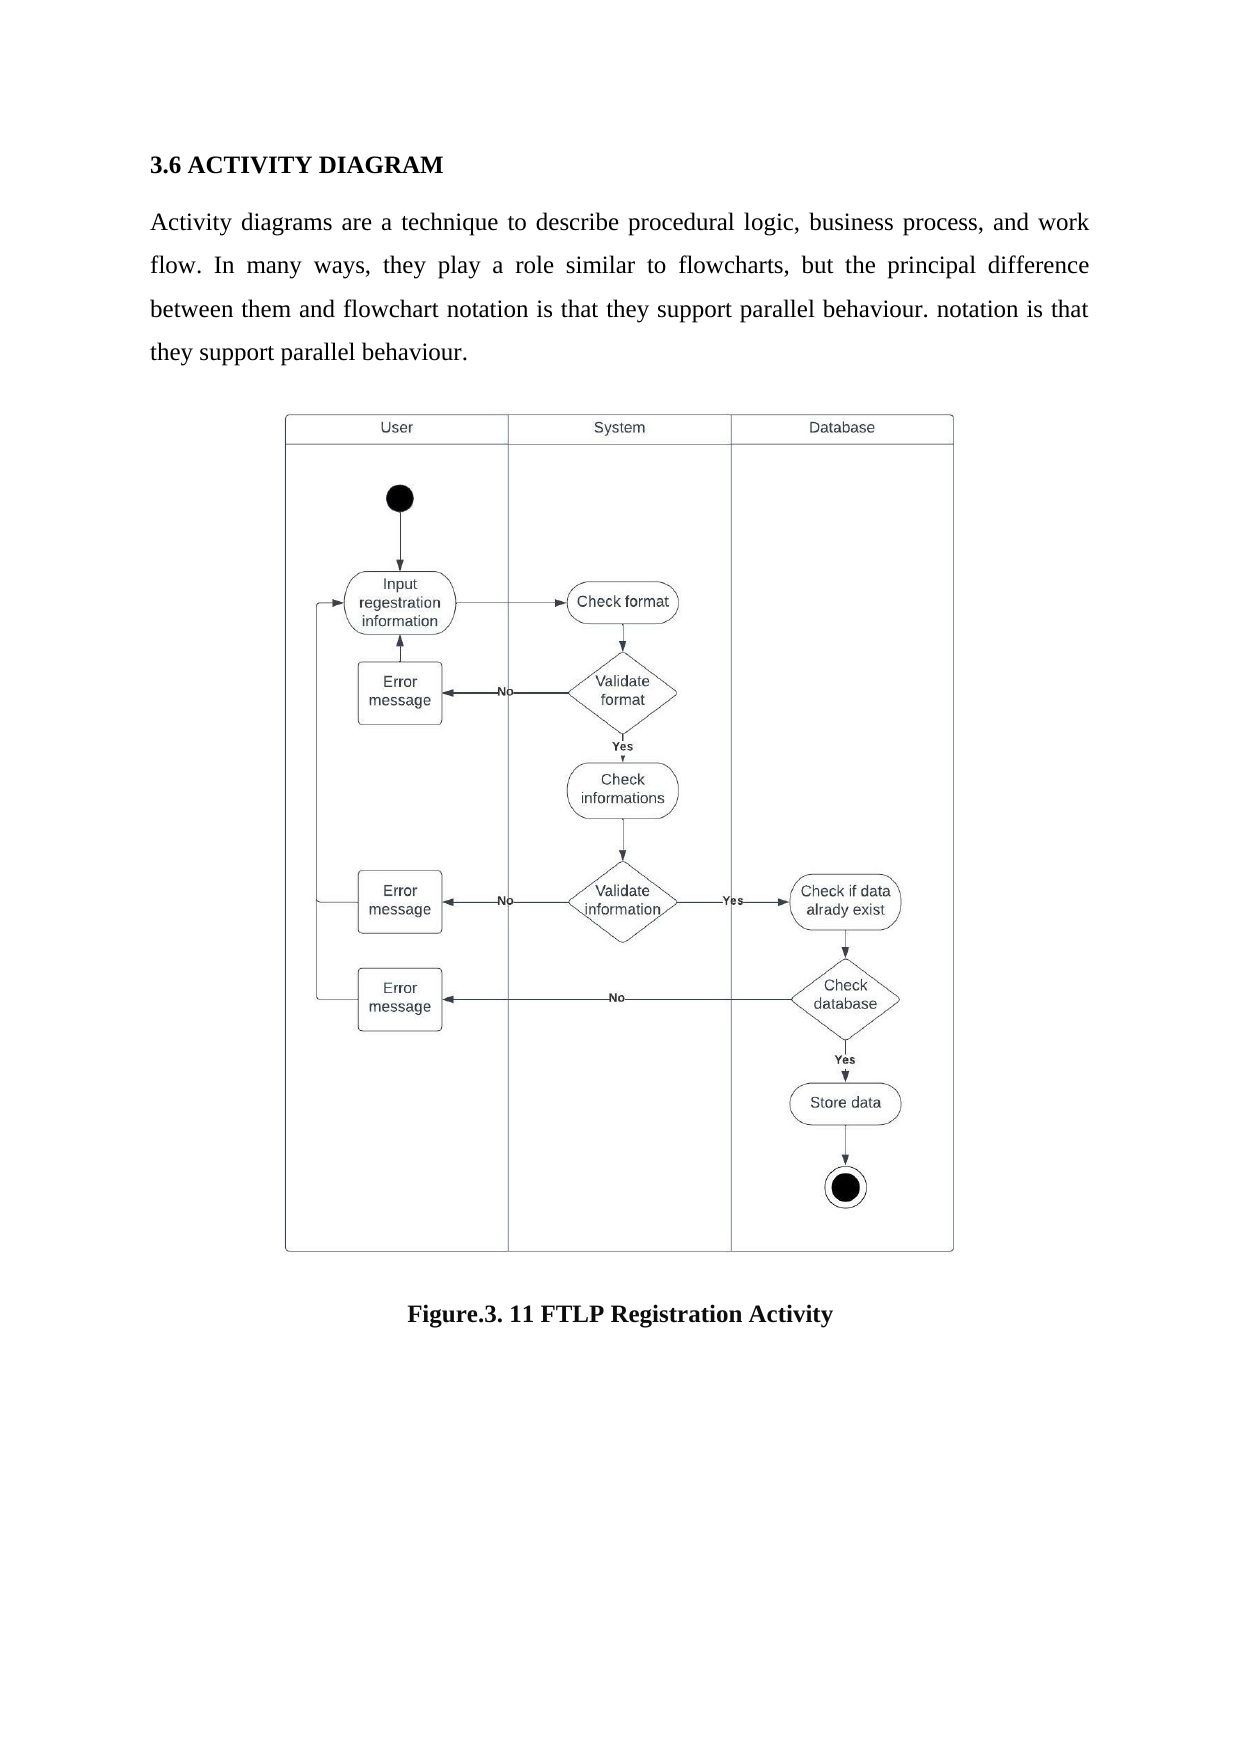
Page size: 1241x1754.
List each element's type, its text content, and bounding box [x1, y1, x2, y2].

subtitle 3.6 ACTIVITY DIAGRAM [150, 150, 1090, 179]
picture [259, 387, 981, 1279]
text Activity diagrams are a technique to describe procedural logic, business process, and work flow. In many ways, they play a role similar to flowcharts, but the principal difference between them and flowchart notation is that they support parallel behaviour. notation is that they support parallel behaviour. [150, 207, 1090, 366]
